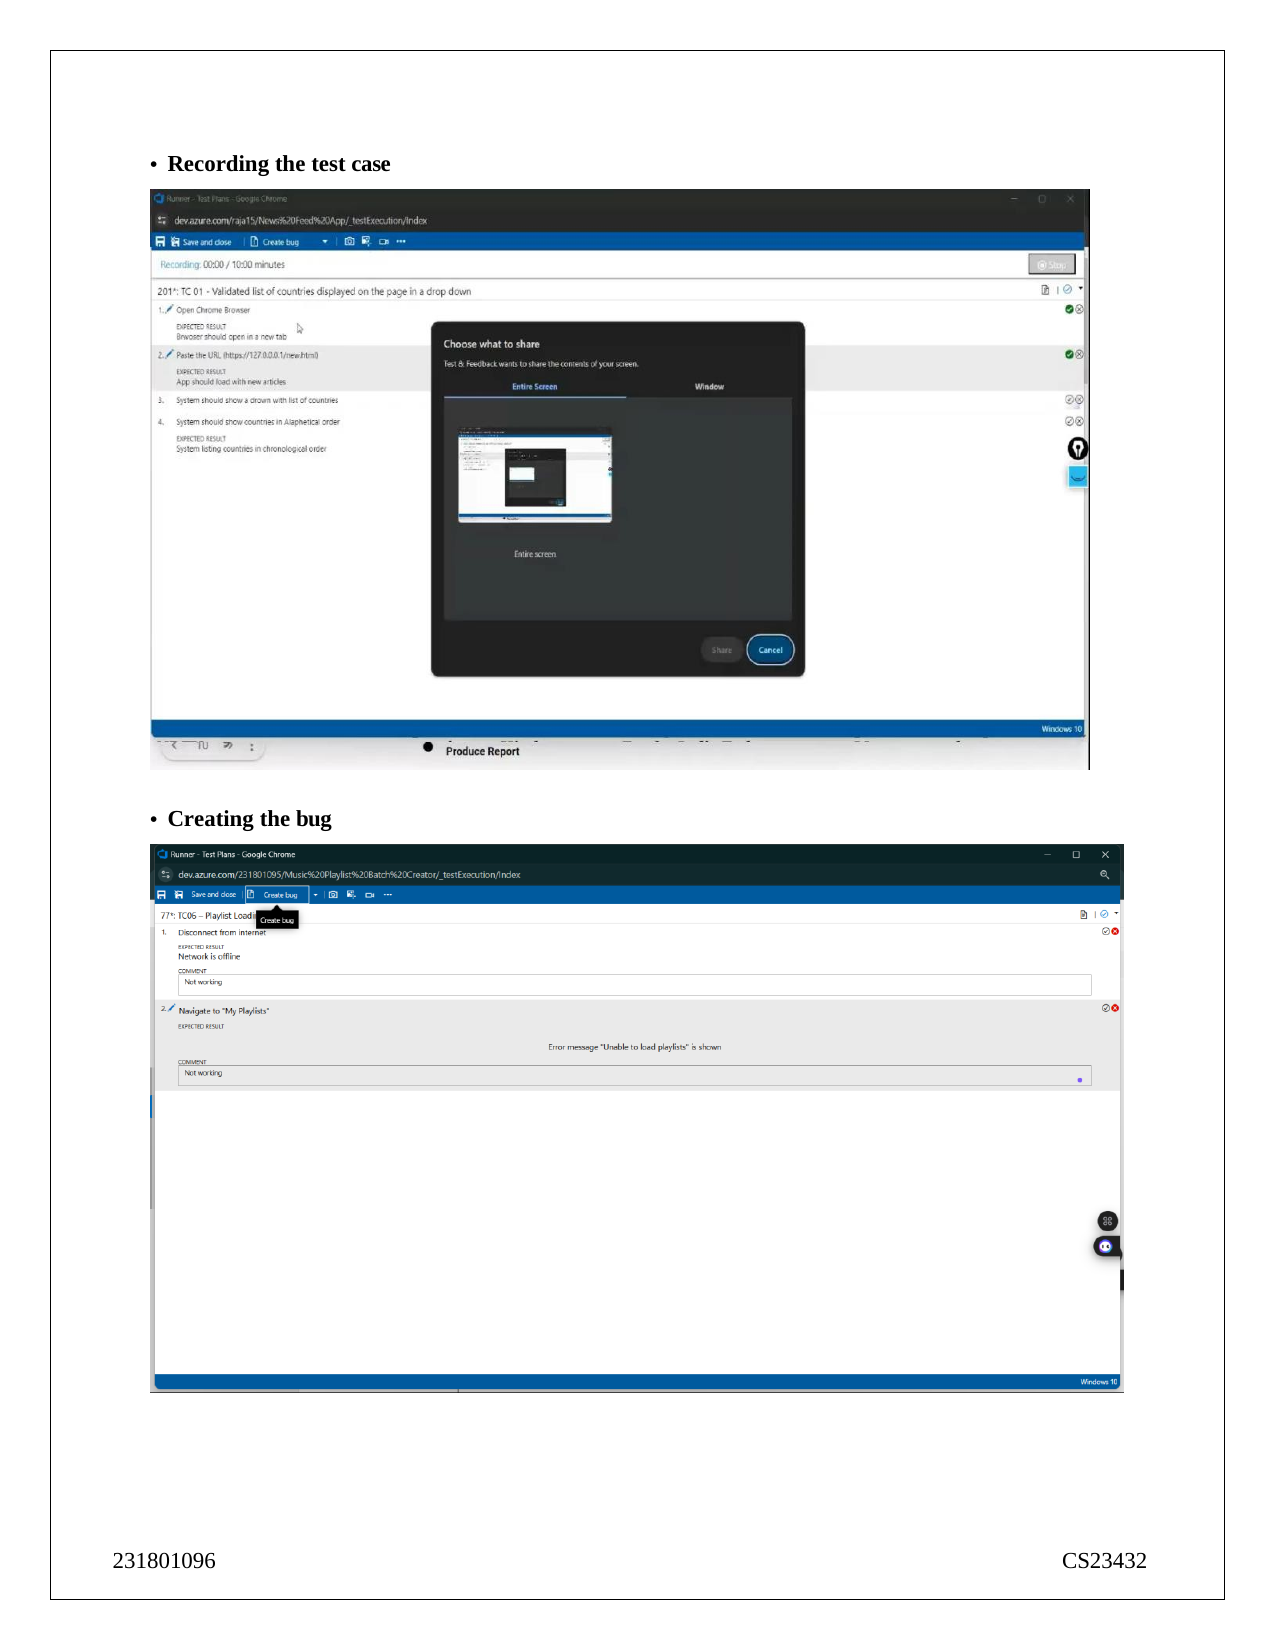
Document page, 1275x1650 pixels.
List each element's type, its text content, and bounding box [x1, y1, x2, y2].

list Creating the bug [150, 805, 1162, 832]
picture [150, 189, 1090, 770]
list Recording the test case [150, 150, 1162, 176]
picture [150, 844, 1124, 1393]
